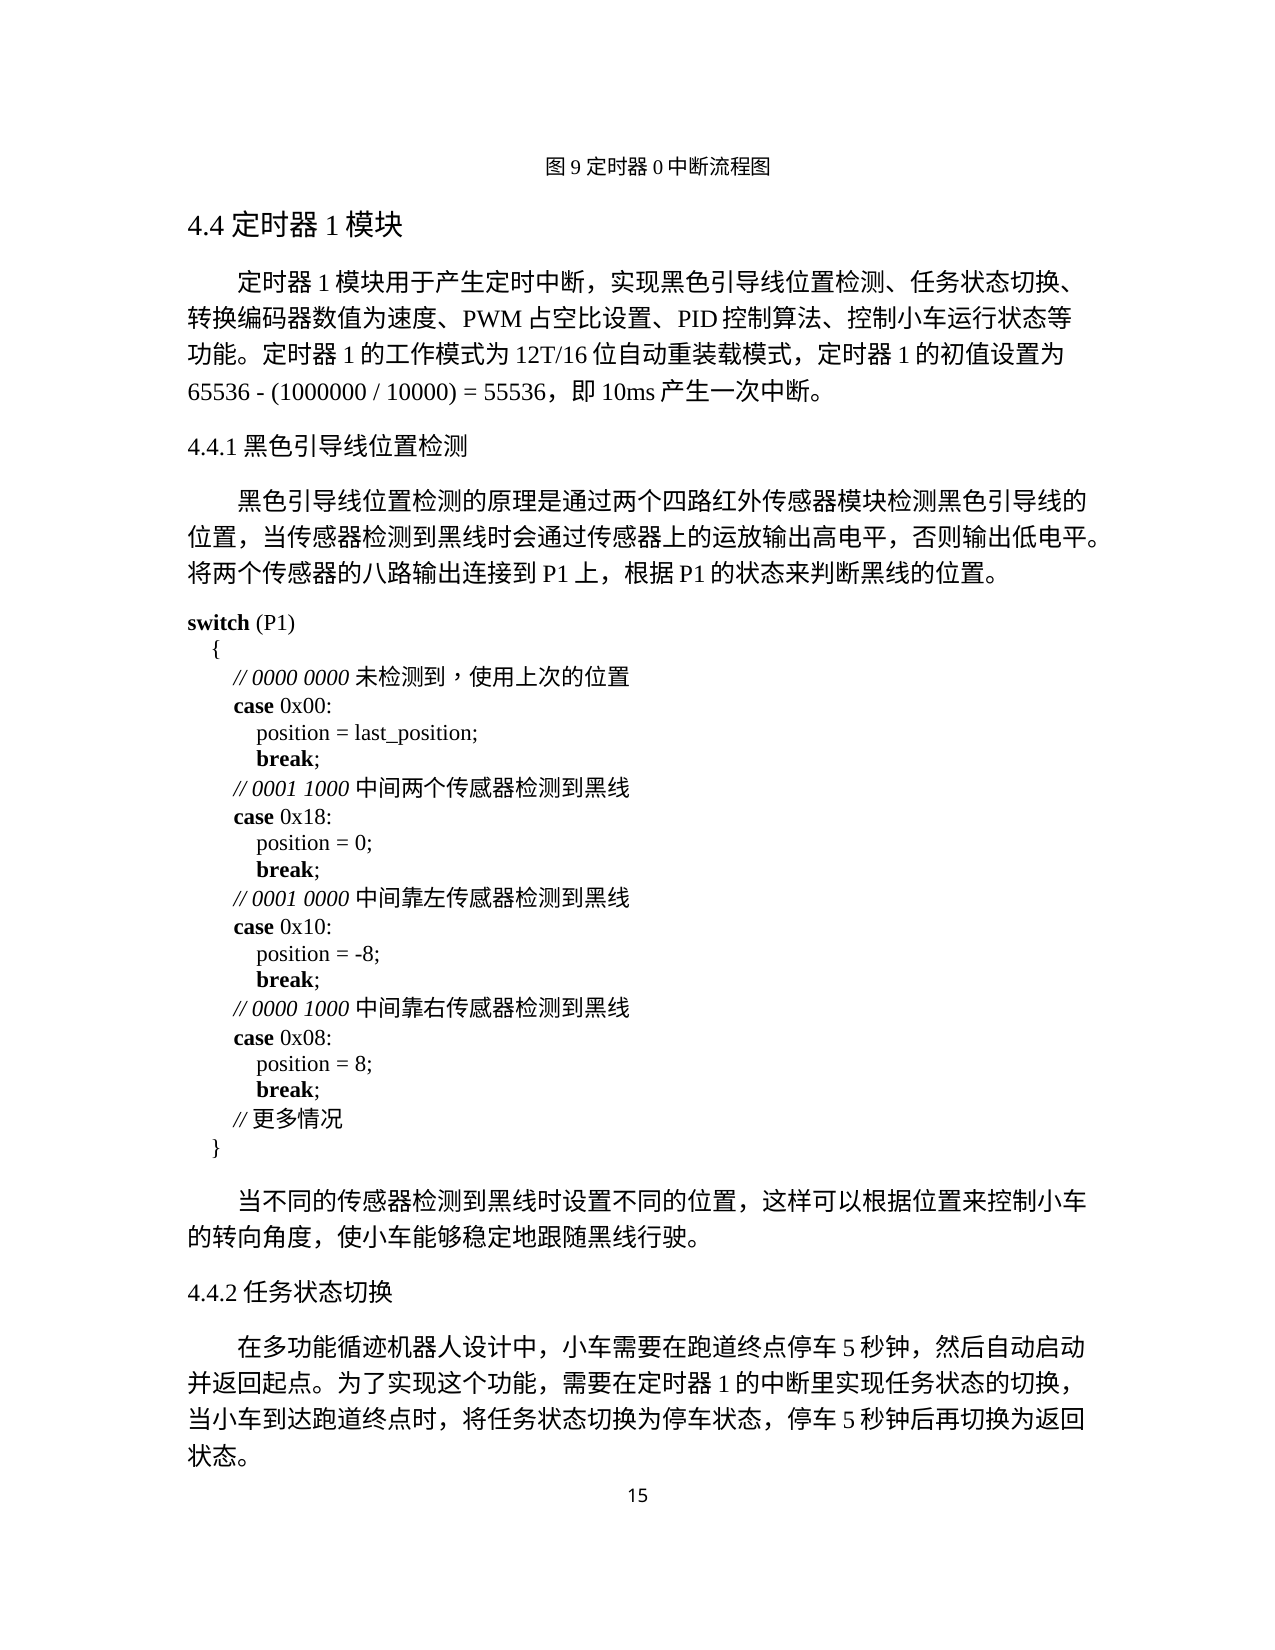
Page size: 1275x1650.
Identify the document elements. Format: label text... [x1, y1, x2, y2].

text 在多功能循迹机器人设计中，小车需要在跑道终点停车5秒钟，然后自动启动并返回起点。为了实现这个功能，需要在定时器1的中断里实现任务状态的切换，当小车到达跑道终点时，将任务状态切换为停车状态，停车5秒钟后再切换为返回状态。 [187, 1327, 1087, 1472]
subtitle 4.4.2 任务状态切换 [187, 1272, 1087, 1308]
text 当不同的传感器检测到黑线时设置不同的位置，这样可以根据位置来控制小车的转向角度，使小车能够稳定地跟随黑线行驶。 [187, 1181, 1087, 1253]
text 定时器1模块用于产生定时中断，实现黑色引导线位置检测、任务状态切换、转换编码器数值为速度、PWM占空比设置、PID控制算法、控制小车运行状态等功能。定时器1的工作模式为12T/16位自动重装载模式，定时器1的初值设置为65536 - (1000000 / 10000) = 55536，即10ms产生一次中断。 [187, 262, 1087, 407]
subtitle 4.4.1 黑色引导线位置检测 [187, 426, 1087, 462]
text 黑色引导线位置检测的原理是通过两个四路红外传感器模块检测黑色引导线的位置，当传感器检测到黑线时会通过传感器上的运放输出高电平，否则输出低电平。将两个传感器的八路输出连接到P1上，根据P1的状态来判断黑线的位置。 [187, 481, 1087, 590]
subtitle 4.4 定时器1模块 [187, 201, 1087, 244]
text switch (P1) { // 0000 0000 未检测到，使用上次的位置 case 0x00: position = last_position; break; // 0001 1000 中间两个传感器检测到黑线 case 0x18: position = 0; break; // 0001 0000 中间靠左传感器检测到黑线 case 0x10: position = -8; break; // 0000 1000 中间靠右传感器检测到黑线 case 0x08: position = 8; break; // 更多情况 } [187, 609, 1087, 1160]
text 图9 定时器0中断流程图 [187, 150, 1087, 180]
